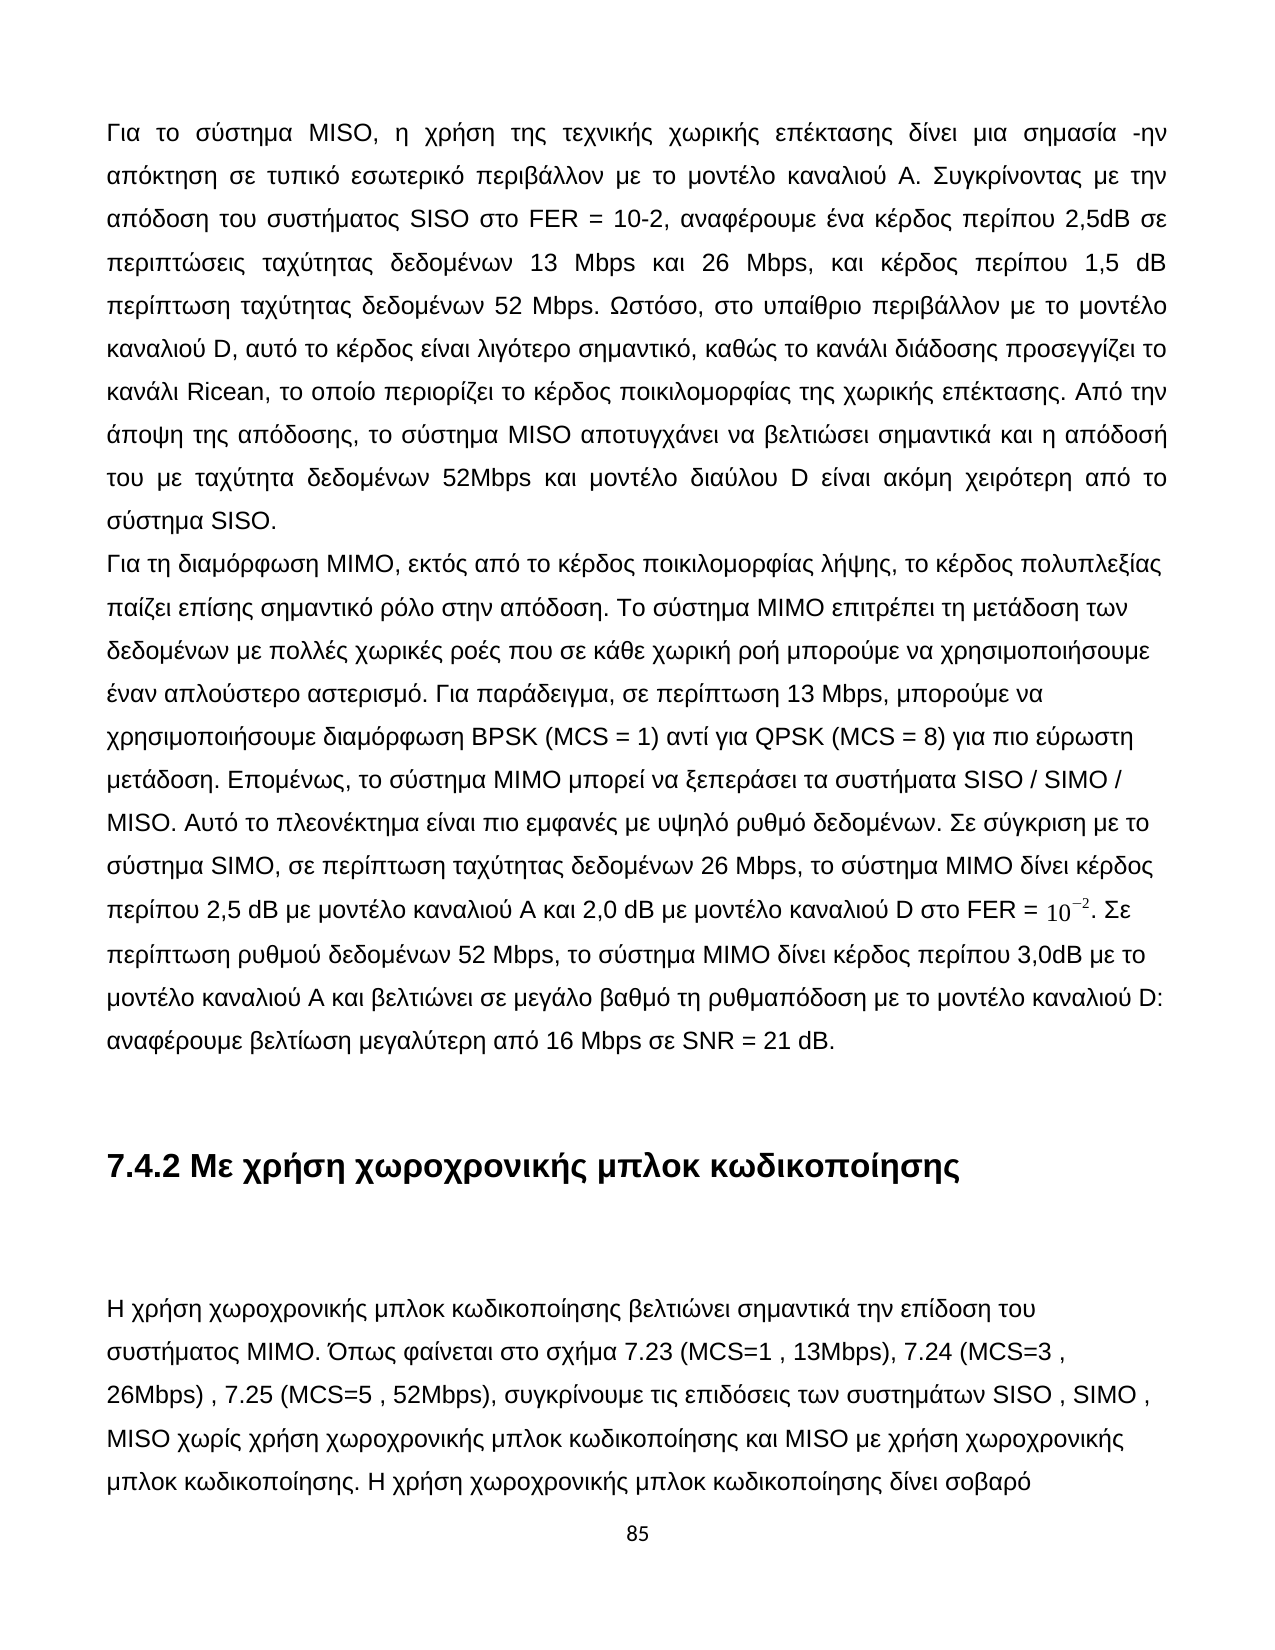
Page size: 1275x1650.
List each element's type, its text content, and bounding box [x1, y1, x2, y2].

text 7.4.2 Με χρήση χωροχρονικής μπλοκ κωδικοποίησης [106, 1146, 1169, 1184]
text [106, 1294, 1169, 1496]
text Για τη διαμόρφωση MIMO, εκτός από το κέρδος ποικιλομορφίας λήψης, το κέρδος πολυπλεξίας παίζει επίσης σημαντικό ρόλο στην απόδοση. Το σύστημα MIMO επιτρέπει τη μετάδοση των δεδομένων με πολλές χωρικές ροές που σε κάθε χωρική ροή μπορούμε να χρησιμοποιήσουμε έναν απλούστερο αστερισμό. Για παράδειγμα, σε περίπτωση 13 Mbps, μπορούμε να χρησιμοποιήσουμε διαμόρφωση BPSK (MCS = 1) αντί για QPSK (MCS = 8) για πιο εύρωστη μετάδοση. Επομένως, το σύστημα MIMO μπορεί να ξεπεράσει τα συστήματα SISO / SIMO / MISO. Αυτό το πλεονέκτημα είναι πιο εμφανές με υψηλό ρυθμό δεδομένων. Σε σύγκριση με το σύστημα SIMO, σε περίπτωση ταχύτητας δεδομένων 26 Mbps, το σύστημα MIMO δίνει κέρδος περίπου 2,5 dB με μοντέλο καναλιού A και 2,0 dB με μοντέλο καναλιού D στο FER = . Σε περίπτωση ρυθμού δεδομένων 52 Mbps, το σύστημα MIMO δίνει κέρδος περίπου 3,0dB με το μοντέλο καναλιού Α και βελτιώνει σε μεγάλο βαθμό τη ρυθμαπόδοση με το μοντέλο καναλιού D: αναφέρουμε βελτίωση μεγαλύτερη από 16 Mbps σε SNR = 21 dB. [106, 549, 1169, 1055]
text Για το σύστημα MISO, η χρήση της τεχνικής χωρικής επέκτασης δίνει μια σημασία -ην απόκτηση σε τυπικό εσωτερικό περιβάλλον με το μοντέλο καναλιού Α. Συγκρίνοντας με την απόδοση του συστήματος SISO στο FER = 10-2, αναφέρουμε ένα κέρδος περίπου 2,5dB σε περιπτώσεις ταχύτητας δεδομένων 13 Mbps και 26 Mbps, και κέρδος περίπου 1,5 dB περίπτωση ταχύτητας δεδομένων 52 Mbps. Ωστόσο, στο υπαίθριο περιβάλλον με το μοντέλο καναλιού D, αυτό το κέρδος είναι λιγότερο σημαντικό, καθώς το κανάλι διάδοσης προσεγγίζει το κανάλι Ricean, το οποίο περιορίζει το κέρδος ποικιλομορφίας της χωρικής επέκτασης. Από την άποψη της απόδοσης, το σύστημα MISO αποτυγχάνει να βελτιώσει σημαντικά και η απόδοσή του με ταχύτητα δεδομένων 52Mbps και μοντέλο διαύλου D είναι ακόμη χειρότερη από το σύστημα SISO. [106, 118, 1169, 535]
